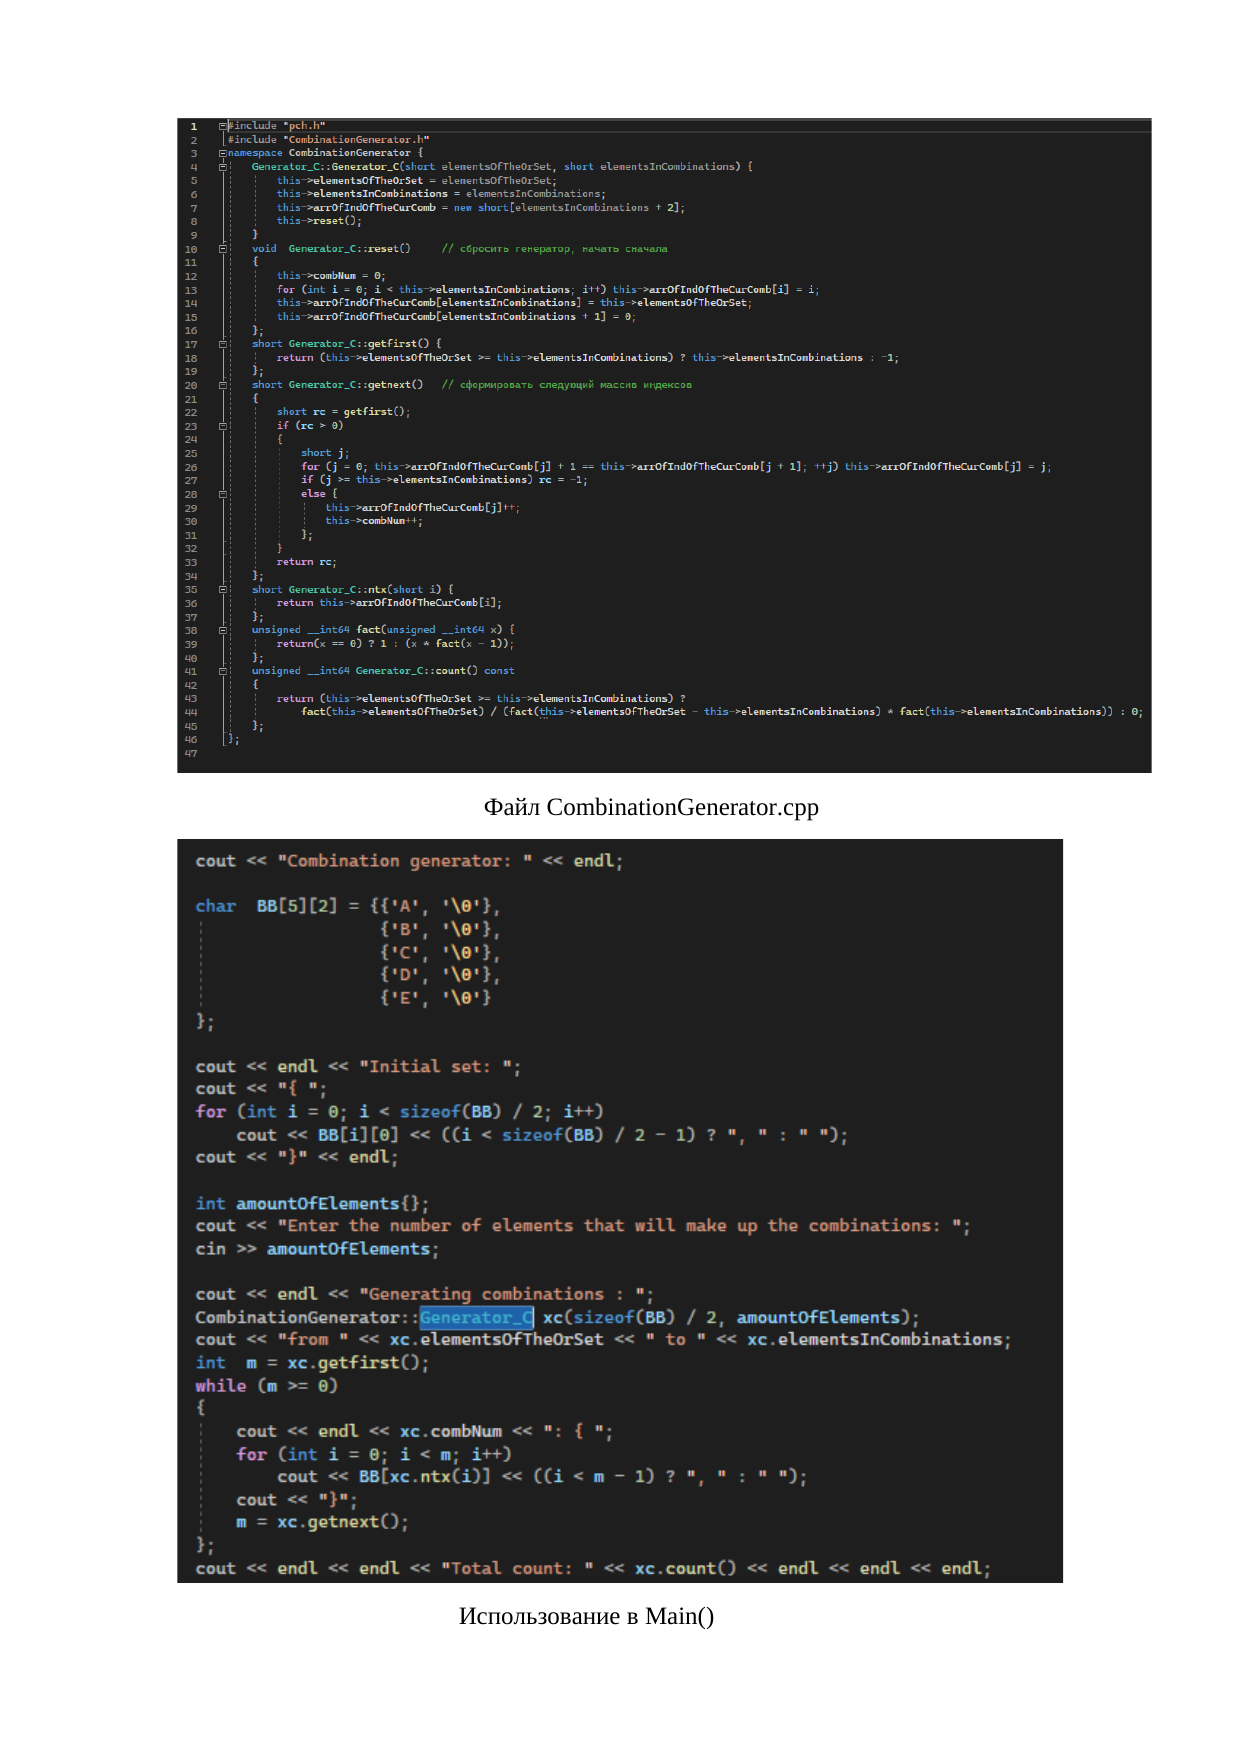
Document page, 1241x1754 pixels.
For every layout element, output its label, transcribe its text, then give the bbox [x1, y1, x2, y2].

text Файл CombinationGenerator.cpp [177, 792, 1152, 820]
picture [177, 118, 1152, 773]
text Использование в Main() [177, 1601, 1152, 1630]
picture [177, 839, 1064, 1583]
